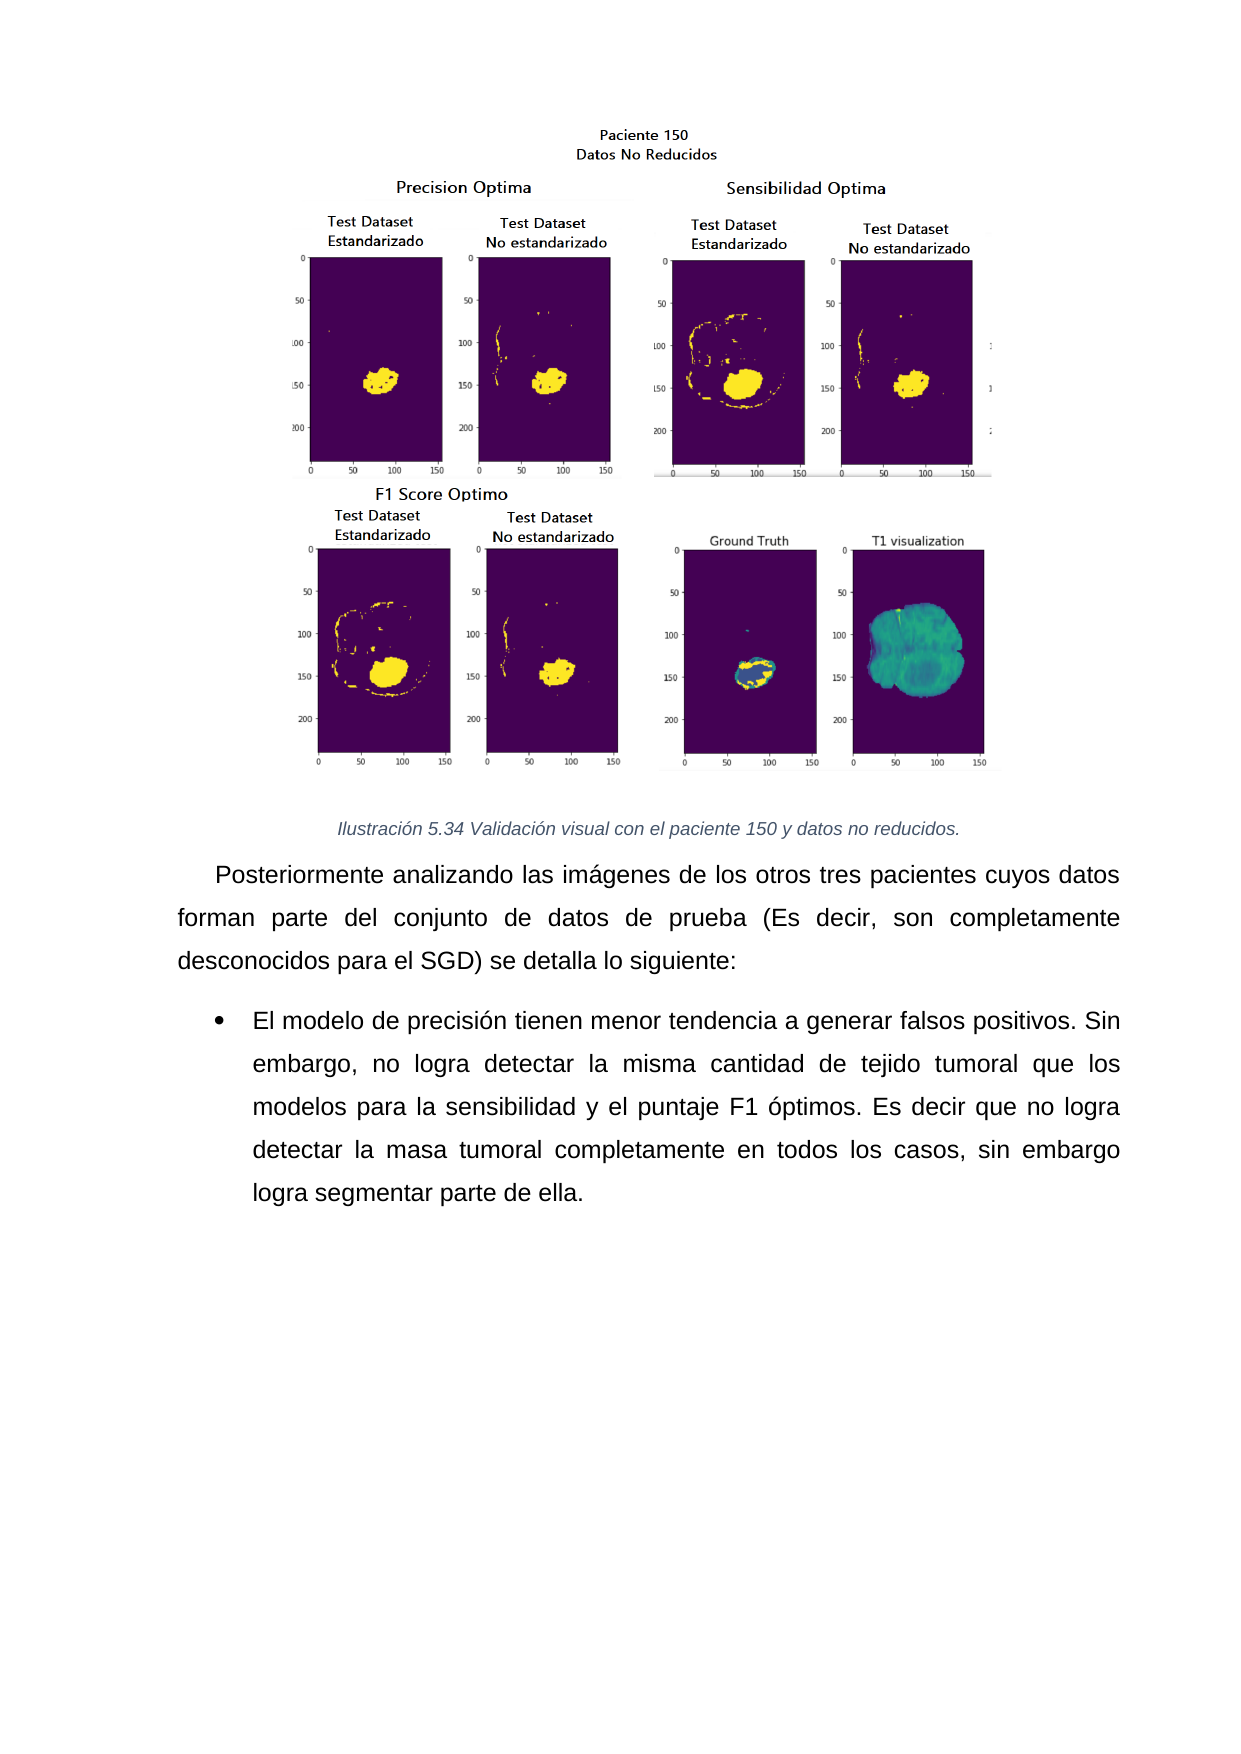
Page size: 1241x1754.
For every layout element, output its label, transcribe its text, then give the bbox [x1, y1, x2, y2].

picture [288, 118, 1011, 791]
list El modelo de precisión tienen menor tendencia a generar falsos positivos. Sin embargo, no logra detectar la misma cantidad de tejido tumoral que los modelos para la sensibilidad y el puntaje F1 óptimos. Es decir que no logra detectar la masa tumoral completamente en todos los casos, sin embargo logra segmentar parte de ella. [215, 1006, 1122, 1207]
text Posteriormente analizando las imágenes de los otros tres pacientes cuyos datos forman parte del conjunto de datos de prueba (Es decir, son completamente desconocidos para el SGD) se detalla lo siguiente: [177, 860, 1122, 975]
